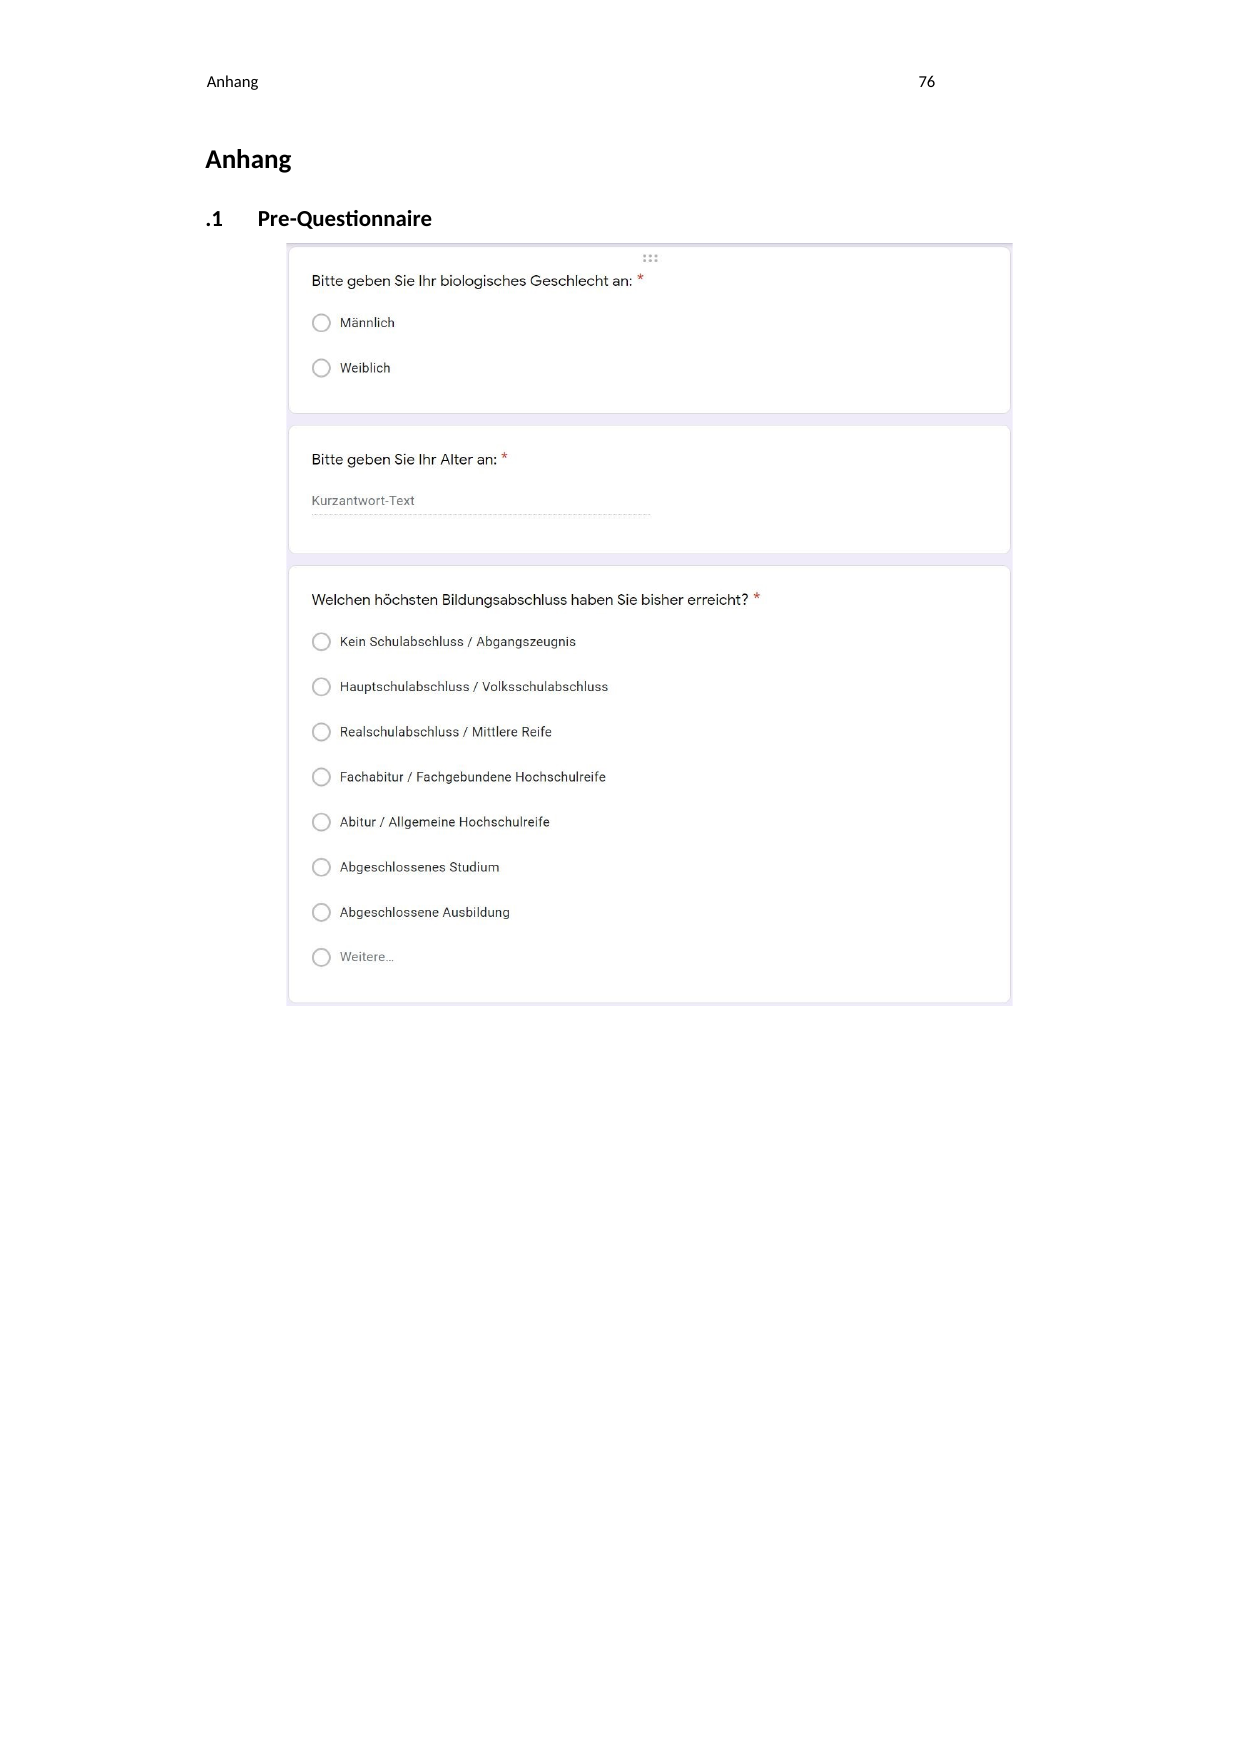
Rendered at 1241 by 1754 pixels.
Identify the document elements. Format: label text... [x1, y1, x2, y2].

text Anhang [205, 142, 699, 175]
text .1 Pre-Questionnaire [205, 204, 699, 232]
picture [286, 243, 1013, 1006]
